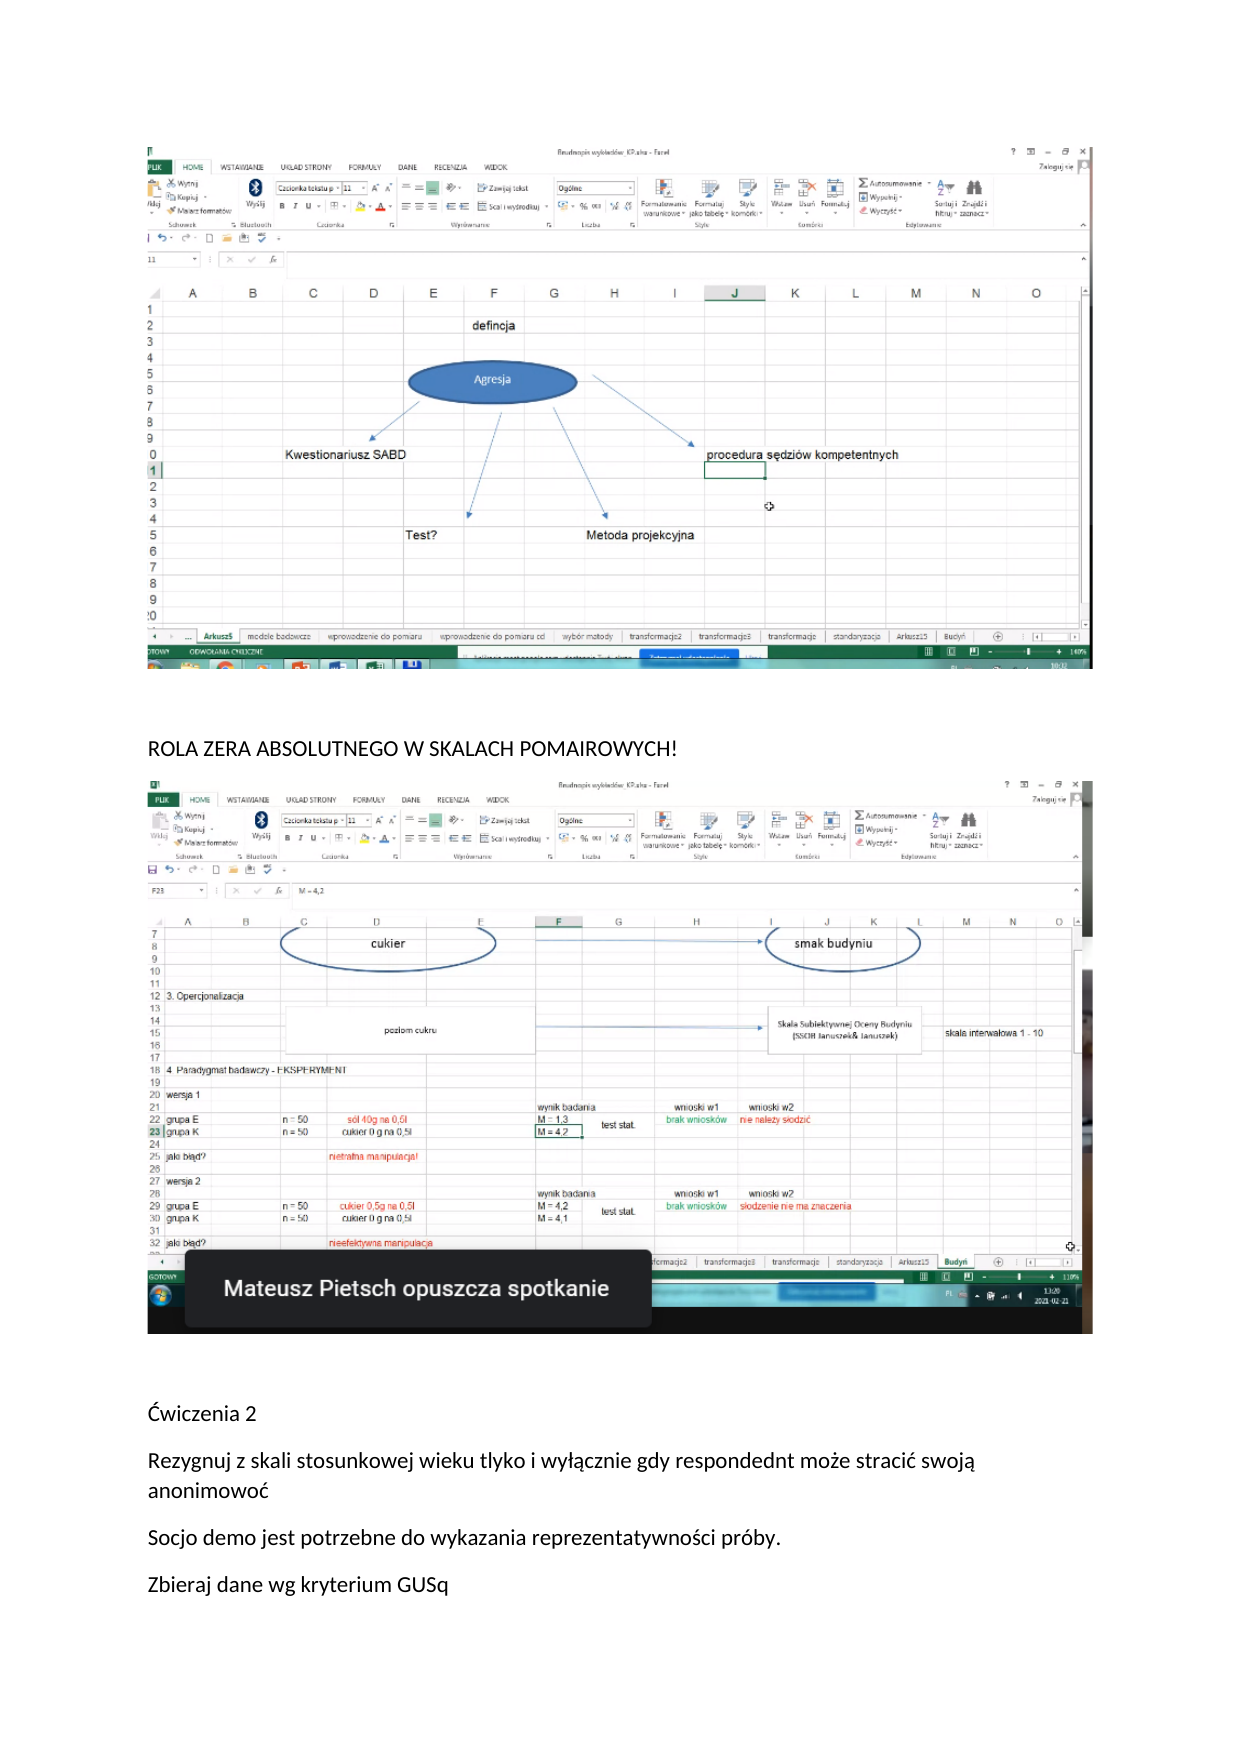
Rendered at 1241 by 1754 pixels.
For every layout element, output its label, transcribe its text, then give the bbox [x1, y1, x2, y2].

text Ćwiczenia 2 [148, 1399, 1093, 1427]
text Rezygnuj z skali stosunkowej wieku tlyko i wyłącznie gdy respondednt może stracić swoją anonimowoć [148, 1446, 1093, 1504]
text Socjo demo jest potrzebne do wykazania reprezentatywności próby. [148, 1523, 1093, 1551]
picture [147, 147, 1093, 669]
text ROLA ZERA ABSOLUTNEGO W SKALACH POMAIROWYCH! [148, 734, 1093, 763]
text Zbieraj dane wg kryterium GUSq [148, 1570, 1093, 1598]
picture [147, 781, 1093, 1334]
